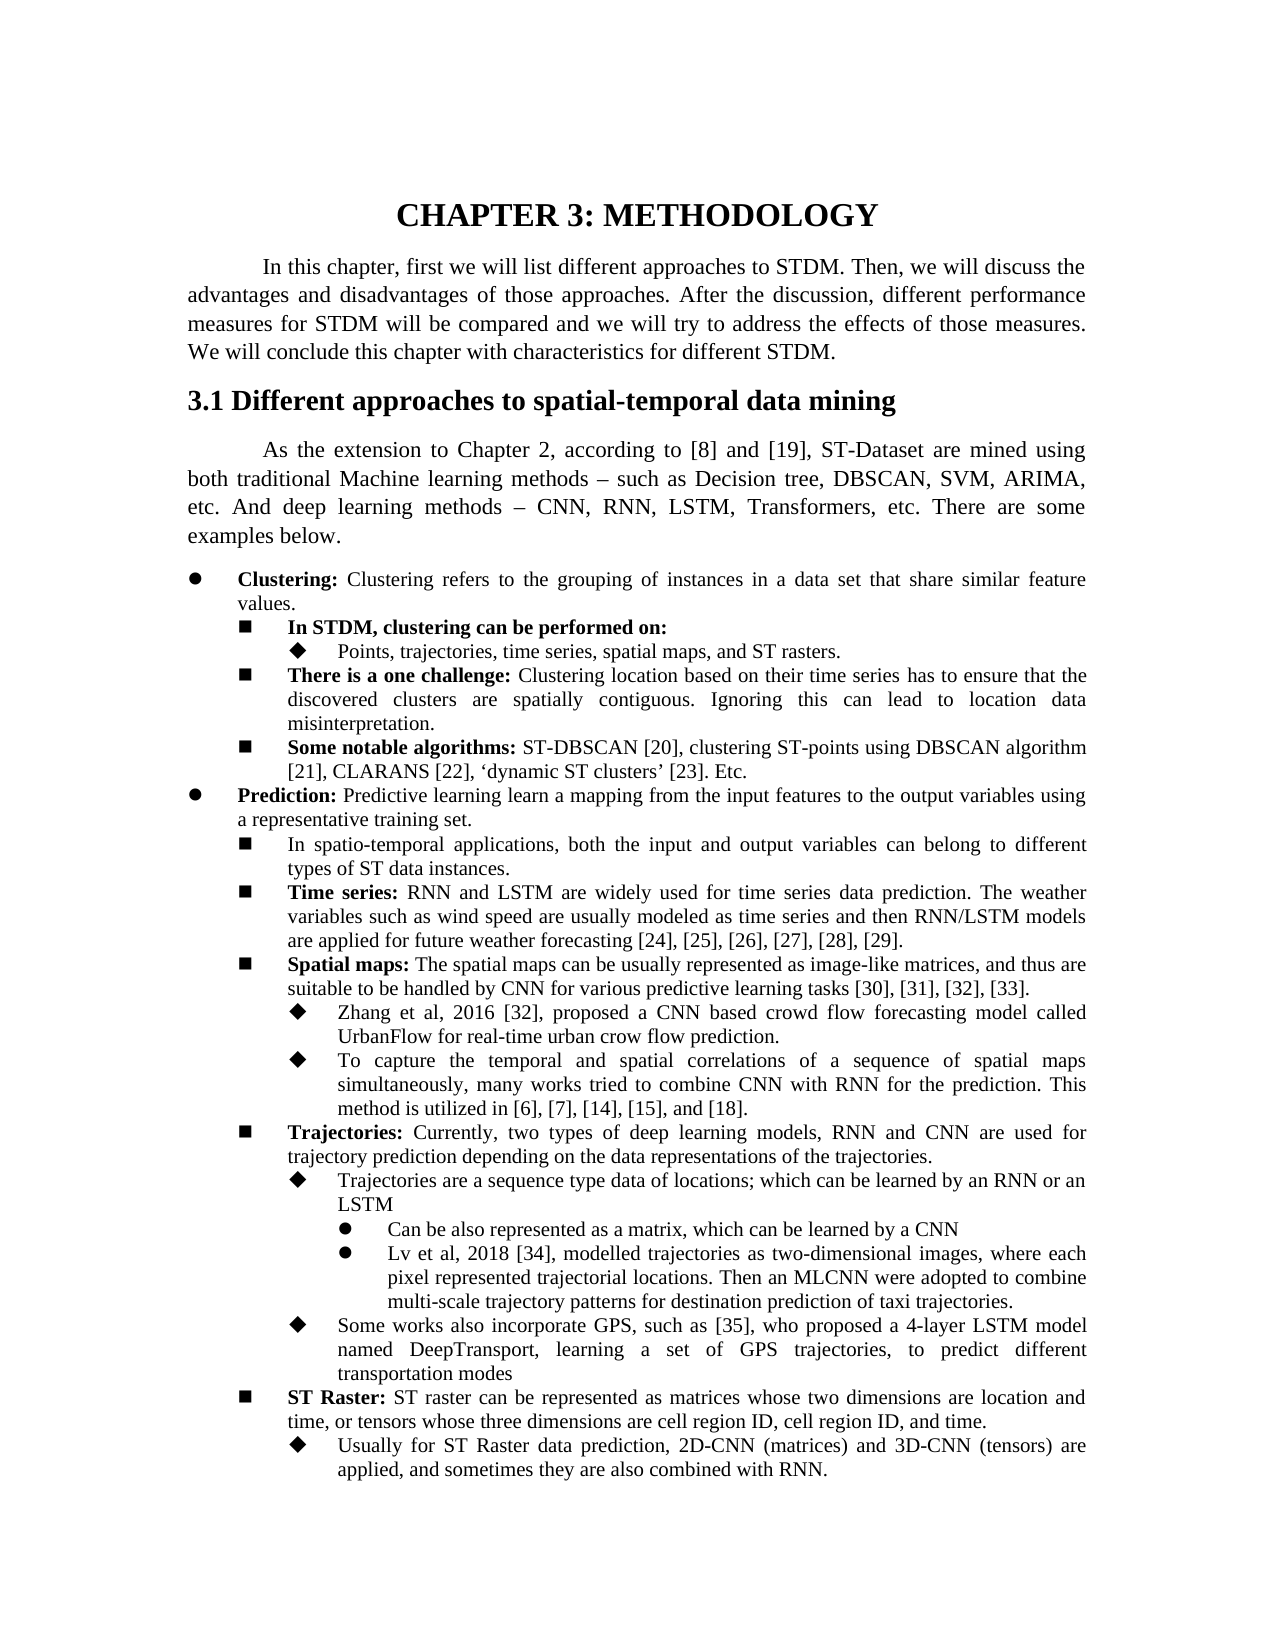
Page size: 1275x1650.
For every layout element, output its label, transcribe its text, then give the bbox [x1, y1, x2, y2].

text 3.1 Different approaches to spatial-temporal data mining [187, 383, 1087, 417]
list Spatial maps: The spatial maps can be usually represented as image-like matrices, and thus are suitable to be handled by CNN for various predictive learning tasks [30], [31], [32], [33]. [237, 952, 1087, 1000]
list Trajectories: Currently, two types of deep learning models, RNN and CNN are used for trajectory prediction depending on the data representations of the trajectories. [237, 1120, 1087, 1168]
list To capture the temporal and spatial correlations of a sequence of spatial maps simultaneously, many works tried to combine CNN with RNN for the prediction. This method is utilized in [6], [7], [14], [15], and [18]. [287, 1048, 1087, 1120]
list Clustering: Clustering refers to the grouping of instances in a data set that share similar feature values. [187, 567, 1087, 615]
list ST Raster: ST raster can be represented as matrices whose two dimensions are location and time, or tensors whose three dimensions are cell region ID, cell region ID, and time. [237, 1385, 1087, 1433]
text CHAPTER 3: METHODOLOGY [187, 195, 1087, 233]
list Time series: RNN and LSTM are widely used for time series data prediction. The weather variables such as wind speed are usually modeled as time series and then RNN/LSTM models are applied for future weather forecasting [24], [25], [26], [27], [28], [29]. [237, 879, 1087, 952]
list In STDM, clustering can be performed on: [237, 615, 1087, 639]
list Prediction: Predictive learning learn a mapping from the input features to the output variables using a representative training set. [187, 783, 1087, 831]
list There is a one challenge: Clustering location based on their time series has to ensure that the discovered clusters are spatially contiguous. Ignoring this can lead to location data misinterpretation. [237, 663, 1087, 735]
text In this chapter, first we will list different approaches to STDM. Then, we will discuss the advantages and disadvantages of those approaches. After the discussion, different performance measures for STDM will be compared and we will try to address the effects of those measures. We will conclude this chapter with characteristics for different STDM. [187, 253, 1087, 365]
text As the extension to Chapter 2, according to [8] and [19], ST-Dataset are mined using both traditional Machine learning methods – such as Decision tree, DBSCAN, SVM, ARIMA, etc. And deep learning methods – CNN, RNN, LSTM, Transformers, etc. There are some examples below. [187, 436, 1087, 548]
list Points, trajectories, time series, spatial maps, and ST rasters. [287, 639, 1087, 663]
list Trajectories are a sequence type data of locations; which can be learned by an RNN or an LSTM [287, 1168, 1087, 1216]
list Some notable algorithms: ST-DBSCAN [20], clustering ST-points using DBSCAN algorithm [21], CLARANS [22], ‘dynamic ST clusters’ [23]. Etc. [237, 735, 1087, 783]
list In spatio-temporal applications, both the input and output variables can belong to different types of ST data instances. [237, 831, 1087, 879]
list Lv et al, 2018 [34], modelled trajectories as two-dimensional images, where each pixel represented trajectorial locations. Then an MLCNN were adopted to combine multi-scale trajectory patterns for destination prediction of taxi trajectories. [337, 1241, 1087, 1313]
list Can be also represented as a matrix, which can be learned by a CNN [337, 1216, 1087, 1241]
list Some works also incorporate GPS, such as [35], who proposed a 4-layer LSTM model named DeepTransport, learning a set of GPS trajectories, to predict different transportation modes [287, 1313, 1087, 1385]
list Zhang et al, 2016 [32], proposed a CNN based crowd flow forecasting model called UrbanFlow for real-time urban crow flow prediction. [287, 1000, 1087, 1048]
list Usually for ST Raster data prediction, 2D-CNN (matrices) and 3D-CNN (tensors) are applied, and sometimes they are also combined with RNN. [287, 1433, 1087, 1481]
